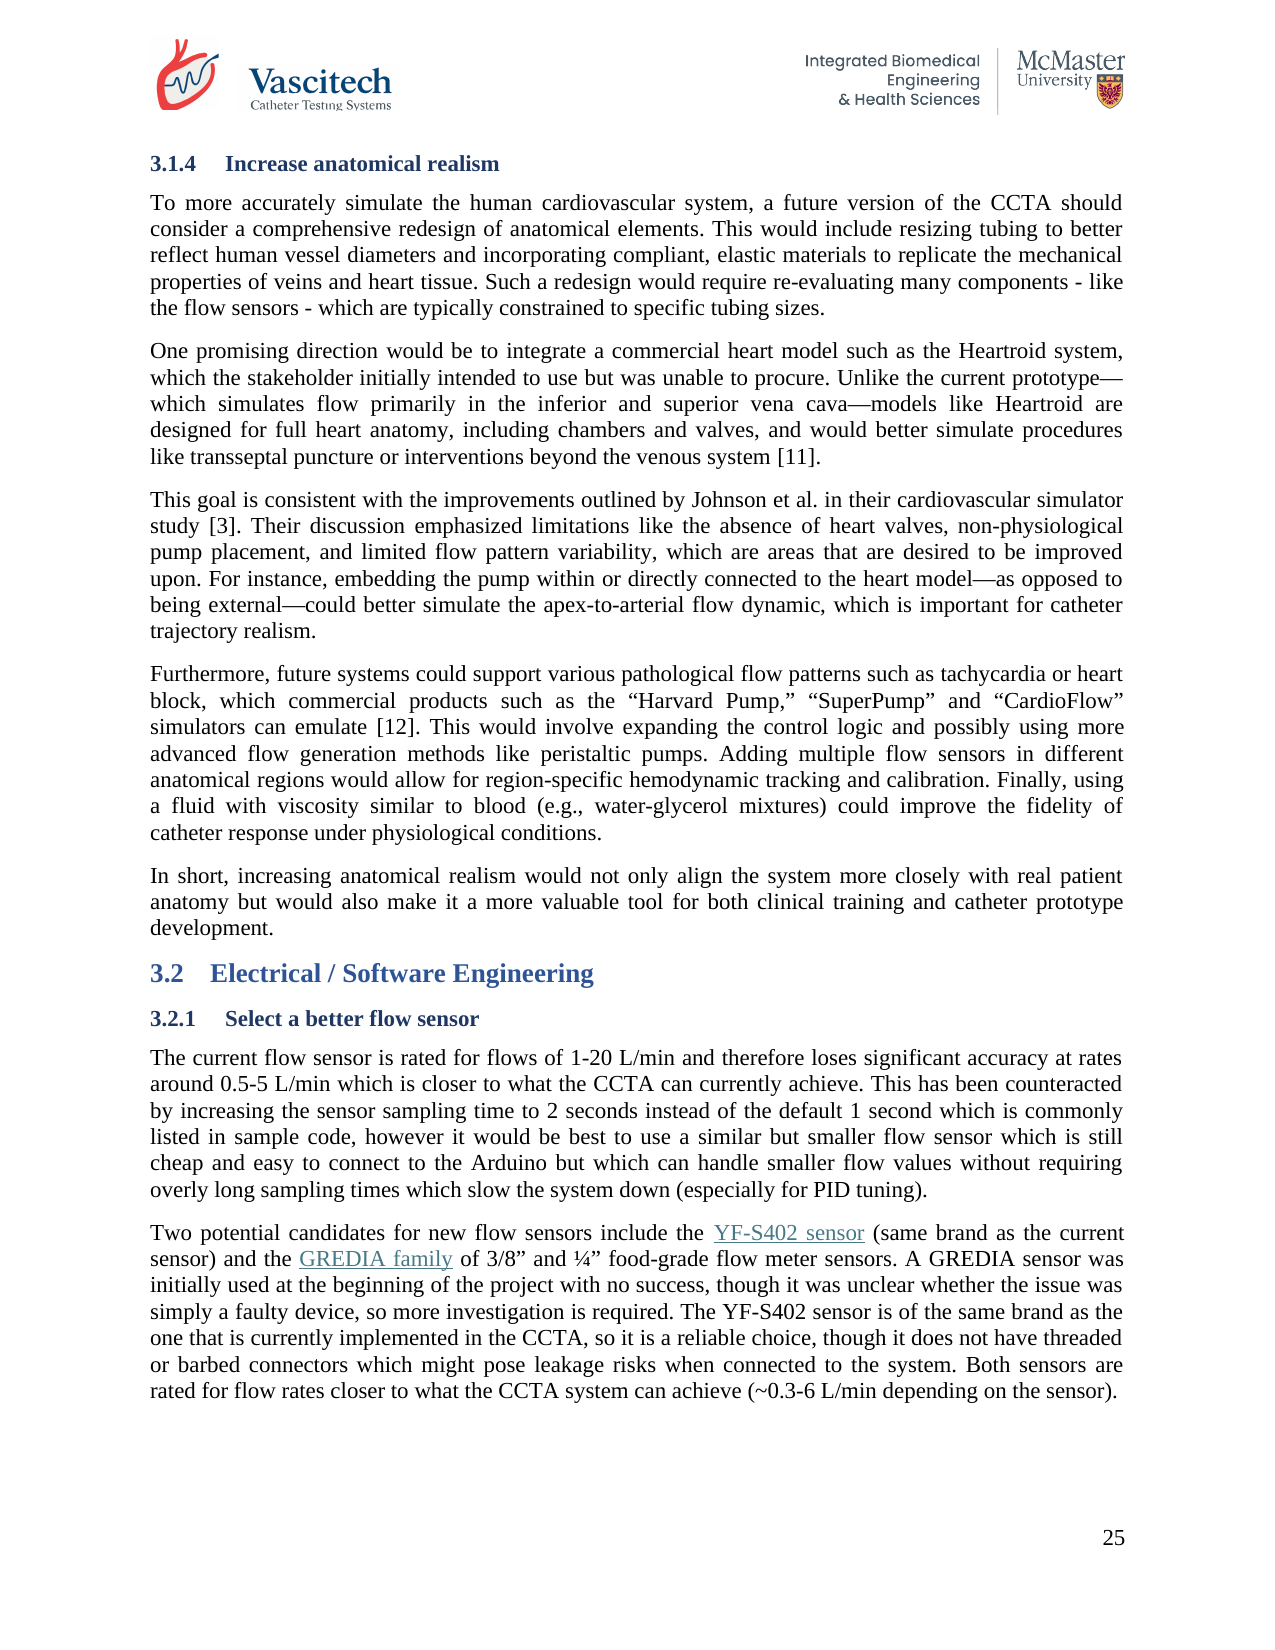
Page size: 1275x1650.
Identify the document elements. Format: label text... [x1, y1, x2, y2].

text Two potential candidates for new flow sensors include the YF-S402 sensor (same brand as the current sensor) and the GREDIA family of 3/8” and ¼” food-grade flow meter sensors. A GREDIA sensor was initially used at the beginning of the project with no success, though it was unclear whether the issue was simply a faulty device, so more investigation is required. The YF-S402 sensor is of the same brand as the one that is currently implemented in the CCTA, so it is a reliable choice, though it does not have threaded or barbed connectors which might pose leakage risks when connected to the system. Both sensors are rated for flow rates closer to what the CCTA system can achieve (~0.3-6 L/min depending on the sensor). [150, 1219, 1125, 1403]
text In short, increasing anatomical realism would not only align the system more closely with real patient anatomy but would also make it a more valuable tool for both clinical training and catheter prototype development. [150, 862, 1125, 941]
subtitle Electrical / Software Engineering [150, 957, 1125, 988]
text To more accurately simulate the human cardiovascular system, a future version of the CCTA should consider a comprehensive redesign of anatomical elements. This would include resizing tubing to better reflect human vessel diameters and incorporating compliant, elastic materials to replicate the mechanical properties of veins and heart tissue. Such a redesign would require re-evaluating many components - like the flow sensors - which are typically constrained to specific tubing sizes. [150, 189, 1125, 321]
text This goal is consistent with the improvements outlined by Johnson et al. in their cardiovascular simulator study [3]. Their discussion emphasized limitations like the absence of heart valves, non-physiological pump placement, and limited flow pattern variability, which are areas that are desired to be improved upon. For instance, embedding the pump within or directly connected to the heart model—as opposed to being external—could better simulate the apex-to-arterial flow dynamic, which is important for catheter trajectory realism. [150, 486, 1125, 644]
subtitle Select a better flow sensor [150, 1005, 1125, 1032]
text The current flow sensor is rated for flows of 1-20 L/min and therefore loses significant accuracy at rates around 0.5-5 L/min which is closer to what the CCTA can currently achieve. This has been counteracted by increasing the sensor sampling time to 2 seconds instead of the default 1 second which is commonly listed in sample code, however it would be best to use a similar but smaller flow sensor which is still cheap and easy to connect to the Arduino but which can handle smaller flow values without requiring overly long sampling times which slow the system down (especially for PID tuning). [150, 1044, 1125, 1202]
picture [806, 48, 1125, 115]
picture [150, 34, 223, 114]
text One promising direction would be to integrate a commercial heart model such as the Heartroid system, which the stakeholder initially intended to use but was unable to procure. Unlike the current prototype—which simulates flow primarily in the inferior and superior vena cava—models like Heartroid are designed for full heart anatomy, including chambers and valves, and would better simulate procedures like transseptal puncture or interventions beyond the venous system [11]. [150, 337, 1125, 469]
picture [236, 63, 403, 114]
text Furthermore, future systems could support various pathological flow patterns such as tachycardia or heart block, which commercial products such as the “Harvard Pump,” “SuperPump” and “CardioFlow” simulators can emulate [12]. This would involve expanding the control logic and possibly using more advanced flow generation methods like peristaltic pumps. Adding multiple flow sensors in different anatomical regions would allow for region-specific hemodynamic tracking and calibration. Finally, using a fluid with viscosity similar to blood (e.g., water-glycerol mixtures) could improve the fidelity of catheter response under physiological conditions. [150, 661, 1125, 845]
subtitle Increase anatomical realism [150, 150, 1125, 176]
